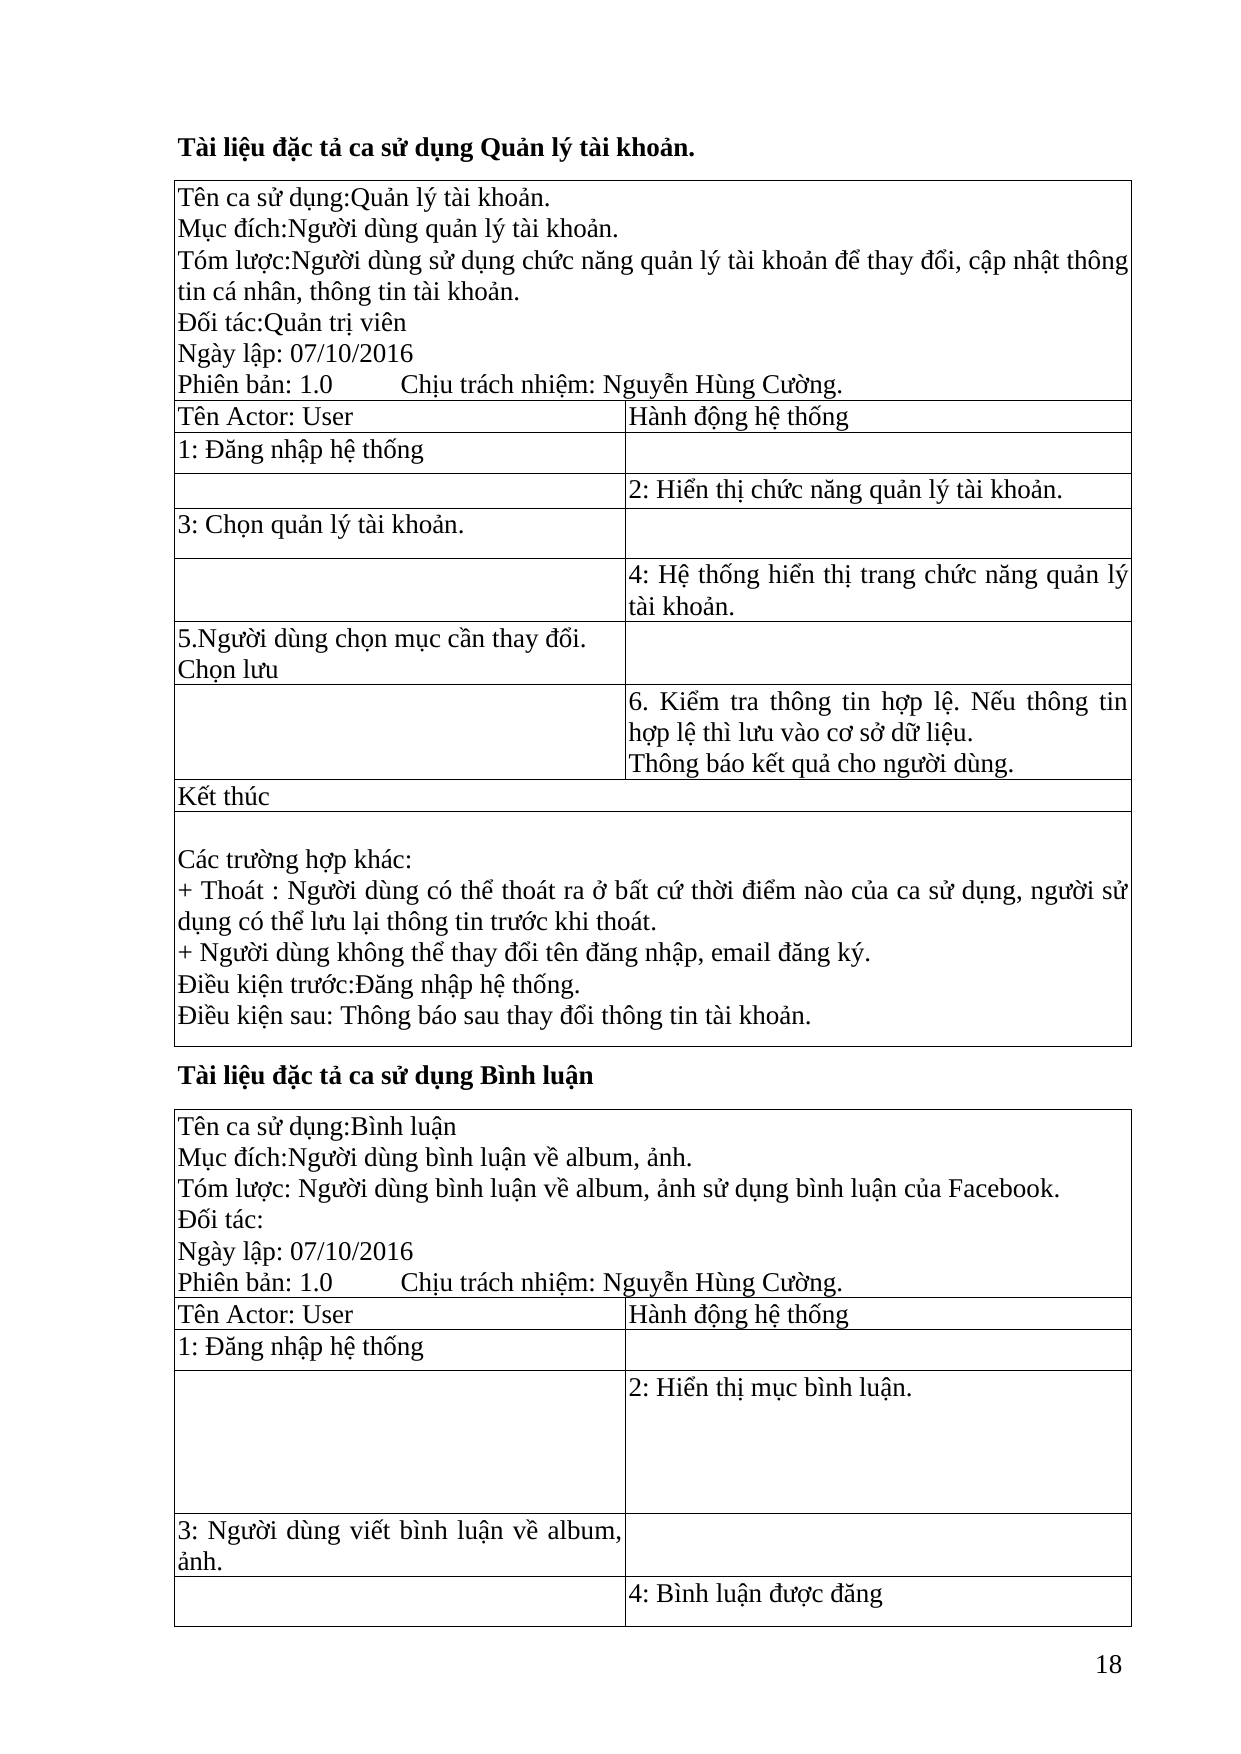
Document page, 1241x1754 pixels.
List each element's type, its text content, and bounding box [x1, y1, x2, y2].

table_cell [626, 1330, 1131, 1370]
table_cell 6. Kiểm tra thông tin hợp lệ. Nếu thông tin hợp lệ thì lưu vào cơ sở dữ liệu. Thông báo kết quả cho người dùng. [626, 685, 1131, 779]
table_cell 4: Bình luận được đăng [626, 1577, 1131, 1626]
table_cell Tên Actor: User [175, 401, 625, 432]
table_cell [626, 1514, 1131, 1576]
table_cell Các trường hợp khác: + Thoát : Người dùng có thể thoát ra ở bất cứ thời điểm nào của ca sử dụng, người sử dụng có thể lưu lại thông tin trước khi thoát. + Người dùng không thể thay đổi tên đăng nhập, email đăng ký. Điều kiện trước:Đăng nhập hệ thống. Điều kiện sau: Thông báo sau thay đổi thông tin tài khoản. [175, 812, 1131, 1046]
table_cell [175, 559, 625, 621]
subtitle Tài liệu đặc tả ca sử dụng Quản lý tài khoản. [177, 131, 1122, 162]
table_header Tên ca sử dụng:Bình luận Mục đích:Người dùng bình luận về album, ảnh. Tóm lược: Người dùng bình luận về album, ảnh sử dụng bình luận của Facebook. Đối tác: Ngày lập: 07/10/2016 Phiên bản: 1.0 Chịu trách nhiệm: Nguyễn Hùng Cường. [175, 1110, 1131, 1297]
table_cell [175, 685, 625, 779]
table_cell [175, 474, 625, 507]
table_cell 1: Đăng nhập hệ thống [175, 433, 625, 472]
table_cell Hành động hệ thống [626, 1298, 1131, 1329]
table_cell 1: Đăng nhập hệ thống [175, 1330, 625, 1370]
table_cell 3: Chọn quản lý tài khoản. [175, 509, 625, 558]
table_cell 2: Hiển thị mục bình luận. [626, 1371, 1131, 1513]
table_cell 4: Hệ thống hiển thị trang chức năng quản lý tài khoản. [626, 559, 1131, 621]
table_cell [626, 509, 1131, 558]
table_cell Tên Actor: User [175, 1298, 625, 1329]
table_cell [626, 433, 1131, 472]
table_cell [175, 1577, 625, 1626]
subtitle Tài liệu đặc tả ca sử dụng Bình luận [177, 1059, 1122, 1090]
table_cell 3: Người dùng viết bình luận về album, ảnh. [175, 1514, 625, 1576]
table_cell 5.Người dùng chọn mục cần thay đổi. Chọn lưu [175, 622, 625, 684]
table_cell [175, 1371, 625, 1513]
table_cell [626, 622, 1131, 684]
table_cell Hành động hệ thống [626, 401, 1131, 432]
table_cell 2: Hiển thị chức năng quản lý tài khoản. [626, 474, 1131, 507]
table_header Tên ca sử dụng:Quản lý tài khoản. Mục đích:Người dùng quản lý tài khoản. Tóm lược:Người dùng sử dụng chức năng quản lý tài khoản để thay đổi, cập nhật thông tin cá nhân, thông tin tài khoản. Đối tác:Quản trị viên Ngày lập: 07/10/2016 Phiên bản: 1.0 Chịu trách nhiệm: Nguyễn Hùng Cường. [175, 181, 1131, 399]
table_cell Kết thúc [175, 780, 1131, 811]
